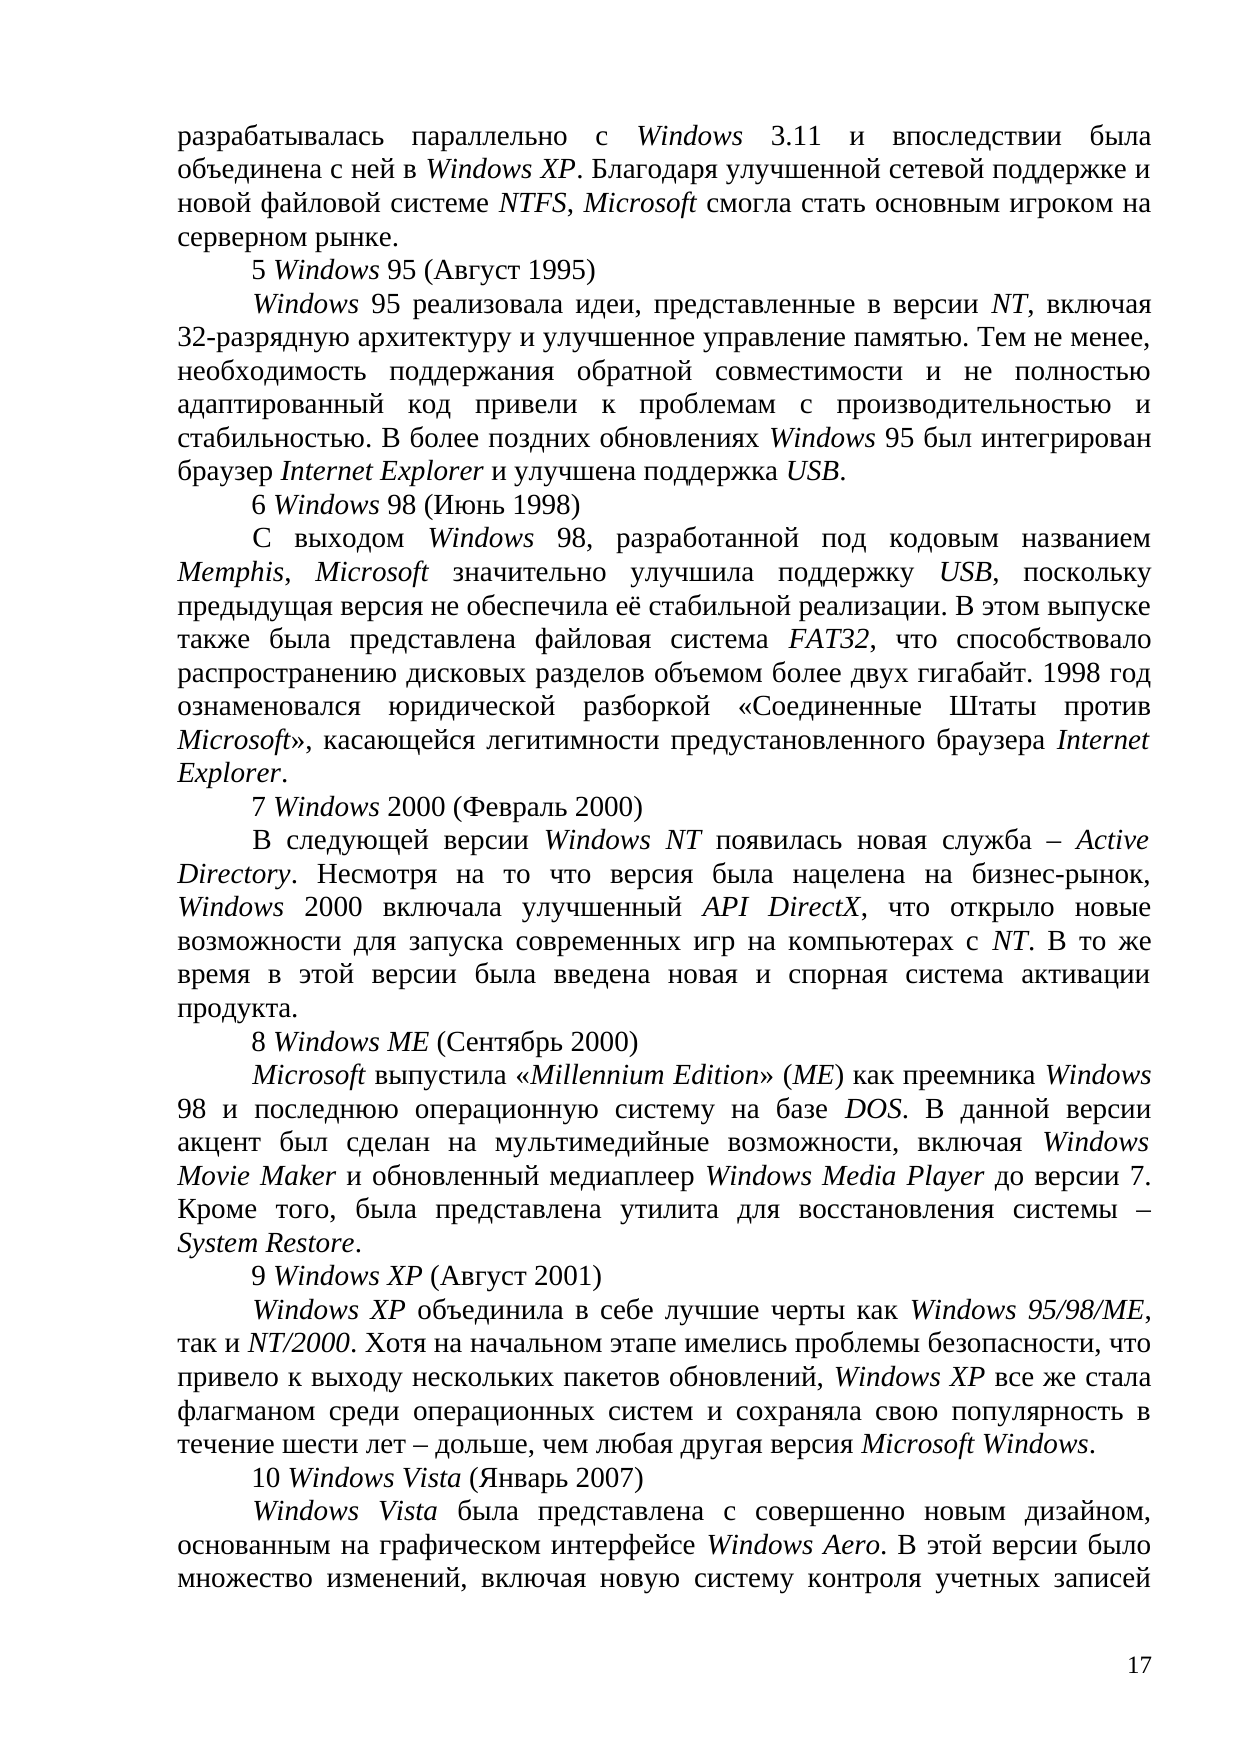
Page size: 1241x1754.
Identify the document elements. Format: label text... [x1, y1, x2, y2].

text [177, 118, 1152, 252]
text С выходом Windows 98, разработанной под кодовым названием Memphis, Microsoft значительно улучшила поддержку USB, поскольку предыдущая версия не обеспечила её стабильной реализации. В этом выпуске также была представлена файловая система FAT32, что способствовало распространению дисковых разделов объемом более двух гигабайт. 1998 год ознаменовался юридической разборкой «Соединенные Штаты против Microsoft», касающейся легитимности предустановленного браузера Internet Explorer. [177, 521, 1152, 789]
list Windows ME (Сентябрь 2000) [251, 1024, 1152, 1057]
text Windows 95 реализовала идеи, представленные в версии NT, включая 32-разрядную архитектуру и улучшенное управление памятью. Тем не менее, необходимость поддержания обратной совместимости и не полностью адаптированный код привели к проблемам с производительностью и стабильностью. В более поздних обновлениях Windows 95 был интегрирован браузер Internet Explorer и улучшена поддержка USB. [177, 286, 1152, 487]
text В следующей версии Windows NT появилась новая служба – Active Directory. Несмотря на то что версия была нацелена на бизнес-рынок, Windows 2000 включала улучшенный API DirectX, что открыло новые возможности для запуска современных игр на компьютерах с NT. В то же время в этой версии была введена новая и спорная система активации продукта. [177, 822, 1152, 1024]
list Windows XP (Август 2001) [251, 1258, 1152, 1292]
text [177, 1493, 1152, 1594]
list Windows 2000 (Февраль 2000) [251, 789, 1152, 822]
text Microsoft выпустила «Millennium Edition» (ME) как преемника Windows 98 и последнюю операционную систему на базе DOS. В данной версии акцент был сделан на мультимедийные возможности, включая Windows Movie Maker и обновленный медиаплеер Windows Media Player до версии 7. Кроме того, была представлена утилита для восстановления системы – System Restore. [177, 1057, 1152, 1258]
list Windows 95 (Август 1995) [251, 252, 1152, 286]
list Windows Vista (Январь 2007) [251, 1460, 1152, 1493]
list Windows 98 (Июнь 1998) [251, 487, 1152, 521]
text Windows XP объединила в себе лучшие черты как Windows 95/98/ME, так и NT/2000. Хотя на начальном этапе имелись проблемы безопасности, что привело к выходу нескольких пакетов обновлений, Windows XP все же стала флагманом среди операционных систем и сохраняла свою популярность в течение шести лет – дольше, чем любая другая версия Microsoft Windows. [177, 1292, 1152, 1460]
